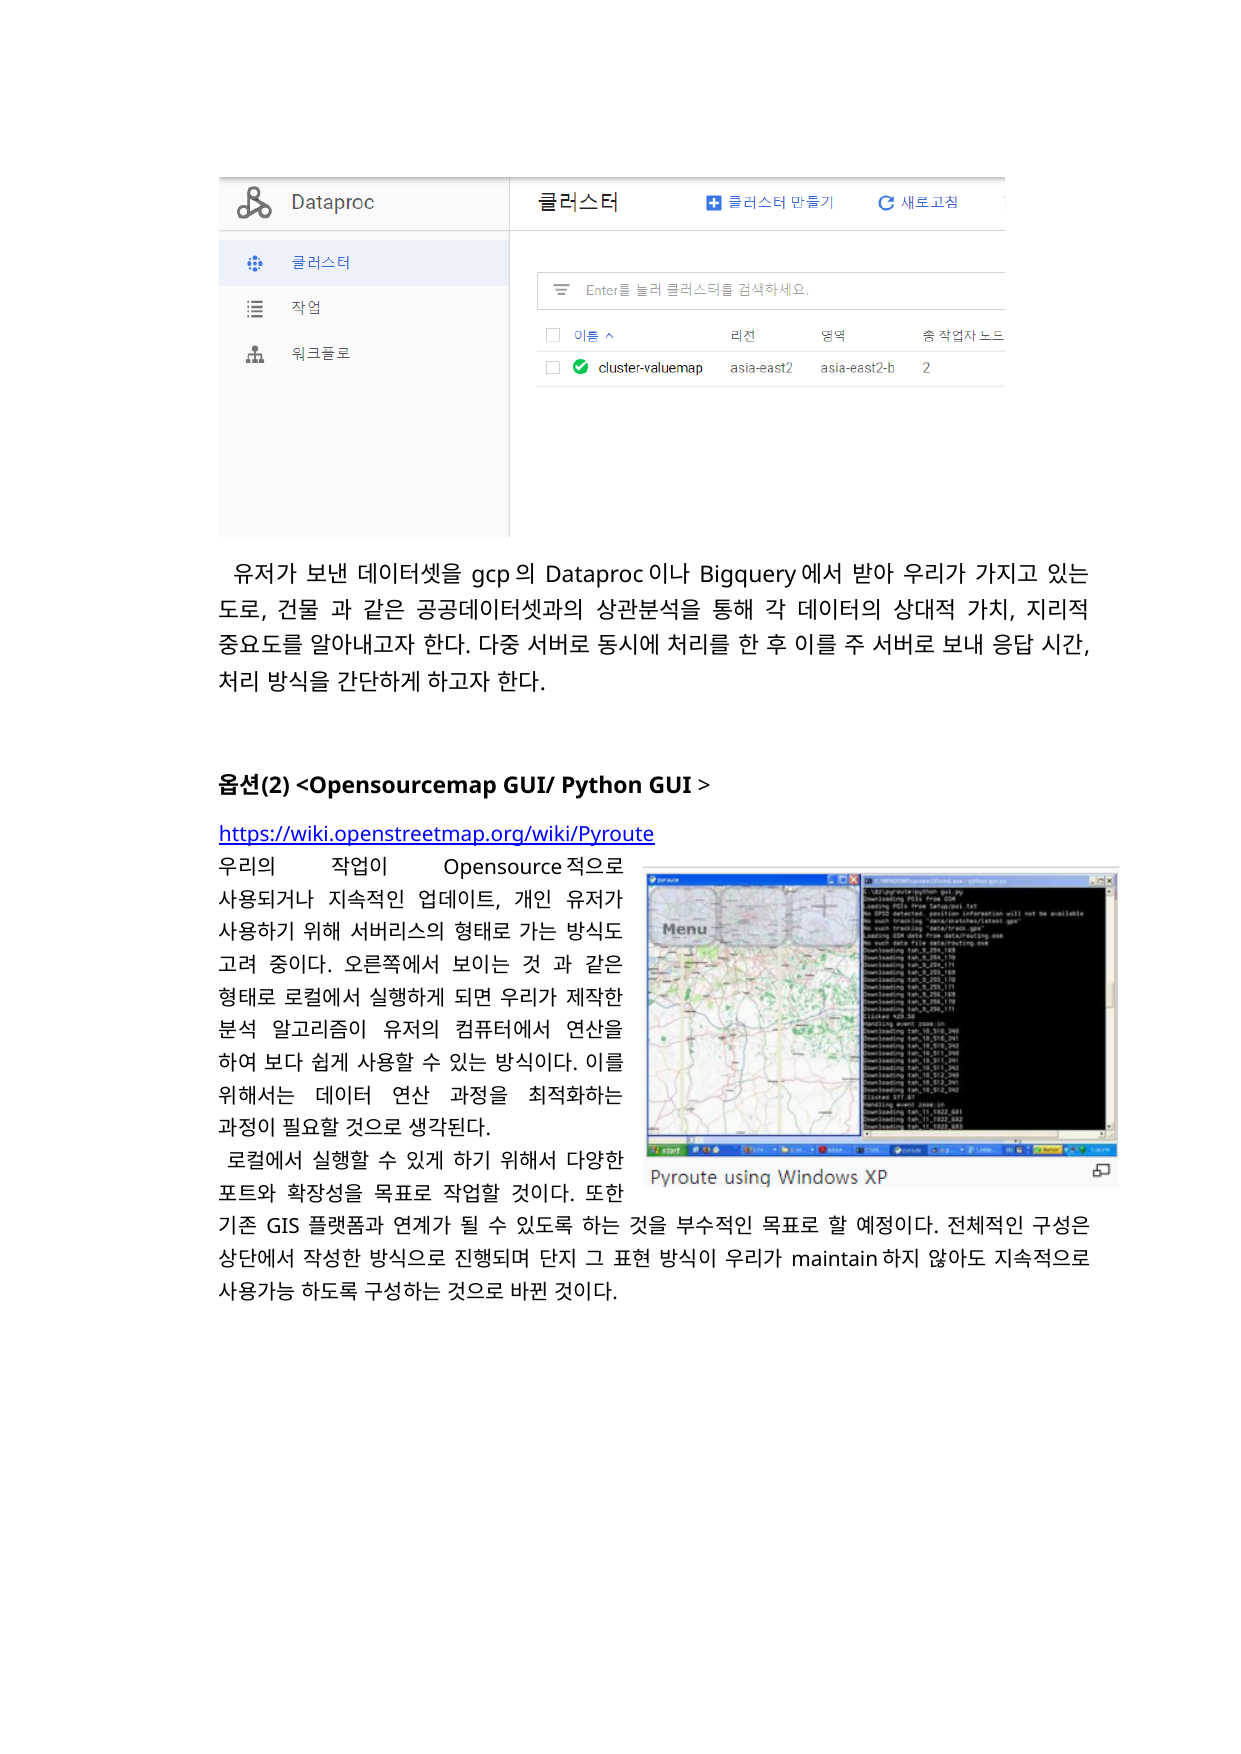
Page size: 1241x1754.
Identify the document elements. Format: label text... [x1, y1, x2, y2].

text 유저가 보낸 데이터셋을 gcp의 Dataproc이나 Bigquery에서 받아 우리가 가지고 있는 도로, 건물 과 같은 공공데이터셋과의 상관분석을 통해 각 데이터의 상대적 가치, 지리적 중요도를 알아내고자 한다. 다중 서버로 동시에 처리를 한 후 이를 주 서버로 보내 응답 시간, 처리 방식을 간단하게 하고자 한다. 옵션(2) <Opensourcemap GUI/ Python GUI > [219, 556, 1090, 800]
picture [218, 177, 1005, 537]
picture [641, 863, 1119, 1185]
